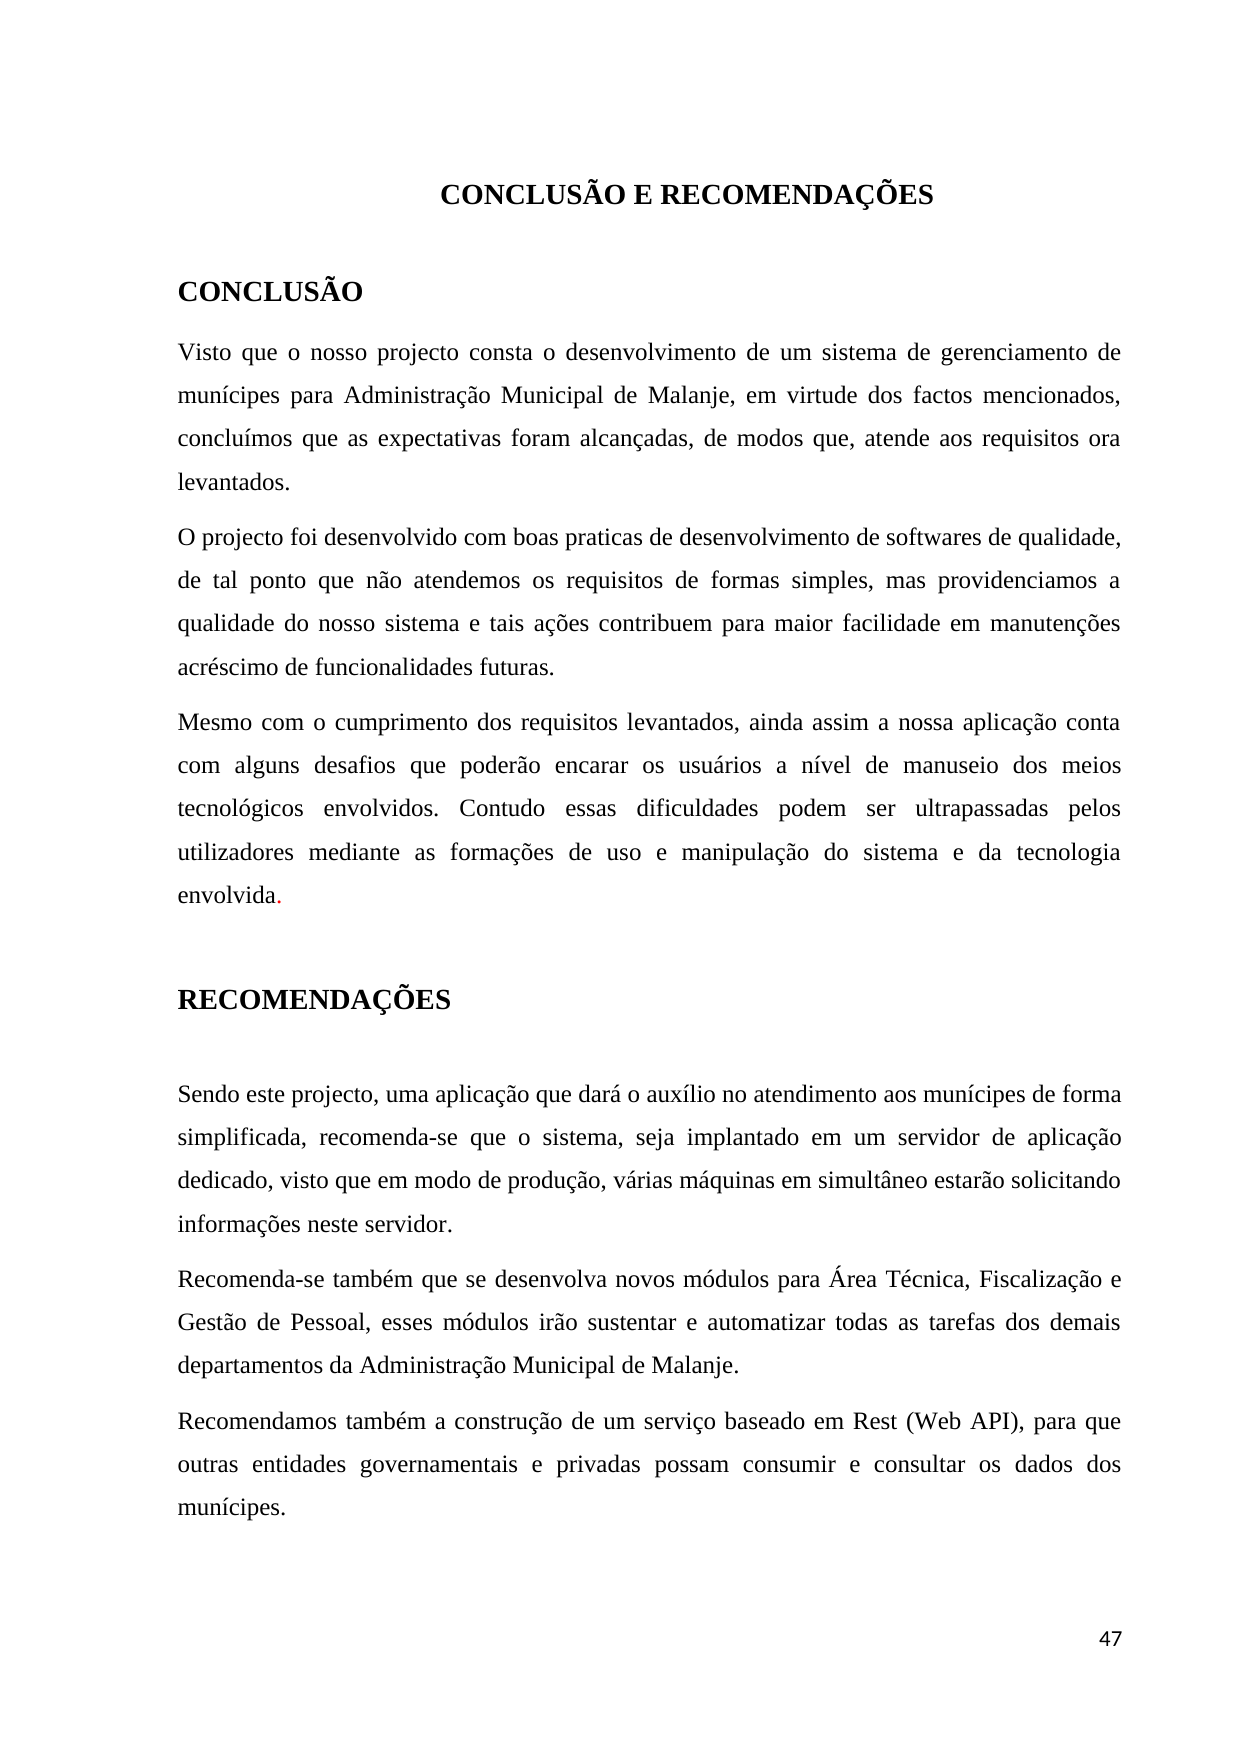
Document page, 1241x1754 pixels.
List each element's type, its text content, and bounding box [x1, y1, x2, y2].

subtitle CONCLUSÃO E RECOMENDAÇÕES [252, 177, 1122, 211]
subtitle RECOMENDAÇÕES [177, 982, 1122, 1016]
text O projecto foi desenvolvido com boas praticas de desenvolvimento de softwares de qualidade, de tal ponto que não atendemos os requisitos de formas simples, mas providenciamos a qualidade do nosso sistema e tais ações contribuem para maior facilidade em manutenções acréscimo de funcionalidades futuras. [177, 522, 1122, 680]
text Recomendamos também a construção de um serviço baseado em Rest (Web API), para que outras entidades governamentais e privadas possam consumir e consultar os dados dos munícipes. [177, 1406, 1122, 1521]
text Visto que o nosso projecto consta o desenvolvimento de um sistema de gerenciamento de munícipes para Administração Municipal de Malanje, em virtude dos factos mencionados, concluímos que as expectativas foram alcançadas, de modos que, atende aos requisitos ora levantados. [177, 337, 1122, 495]
text Sendo este projecto, uma aplicação que dará o auxílio no atendimento aos munícipes de forma simplificada, recomenda-se que o sistema, seja implantado em um servidor de aplicação dedicado, visto que em modo de produção, várias máquinas em simultâneo estarão solicitando informações neste servidor. [177, 1079, 1122, 1237]
text Recomenda-se também que se desenvolva novos módulos para Área Técnica, Fiscalização e Gestão de Pessoal, esses módulos irão sustentar e automatizar todas as tarefas dos demais departamentos da Administração Municipal de Malanje. [177, 1264, 1122, 1379]
text Mesmo com o cumprimento dos requisitos levantados, ainda assim a nossa aplicação conta com alguns desafios que poderão encarar os usuários a nível de manuseio dos meios tecnológicos envolvidos. Contudo essas dificuldades podem ser ultrapassadas pelos utilizadores mediante as formações de uso e manipulação do sistema e da tecnologia envolvida. [177, 707, 1122, 908]
subtitle CONCLUSÃO [177, 274, 1122, 308]
